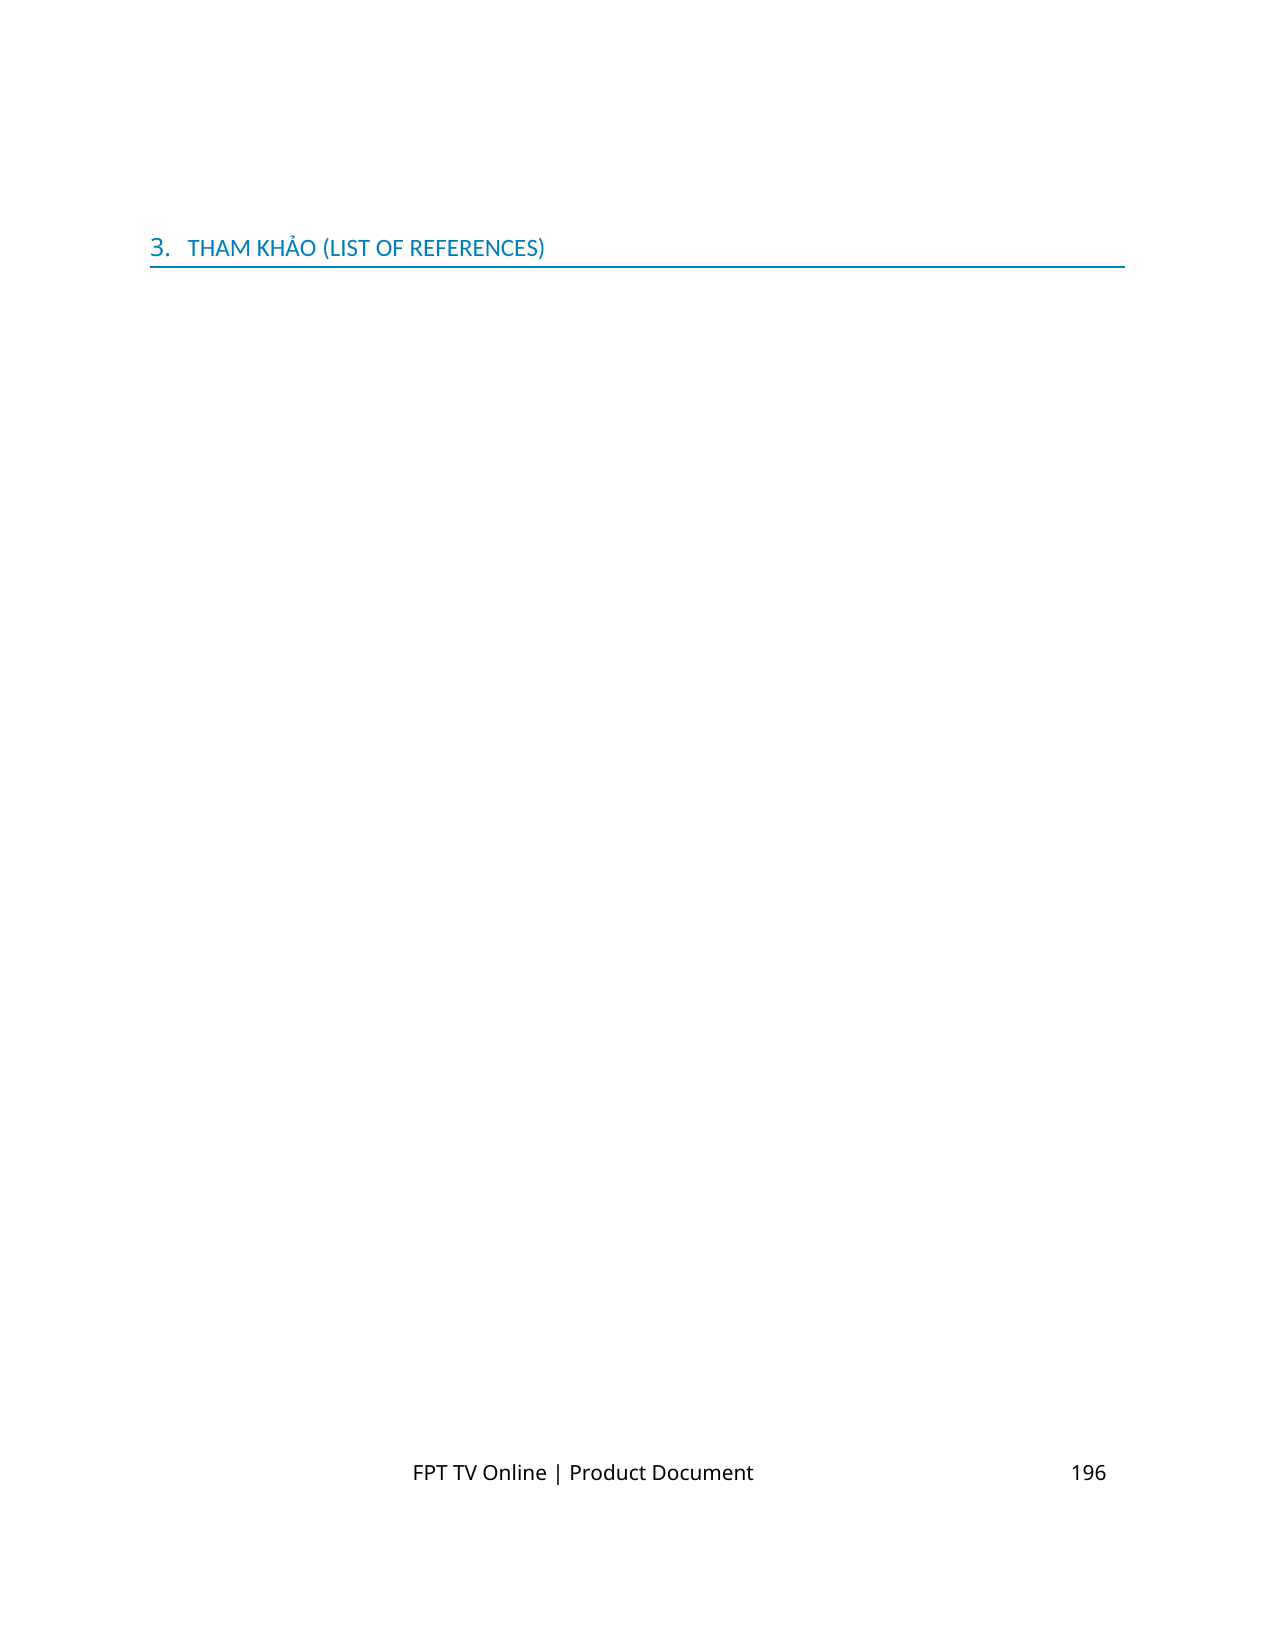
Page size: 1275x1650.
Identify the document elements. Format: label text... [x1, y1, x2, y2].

subtitle THAM KHẢO (LIST OF REFERENCES) [150, 230, 1125, 266]
